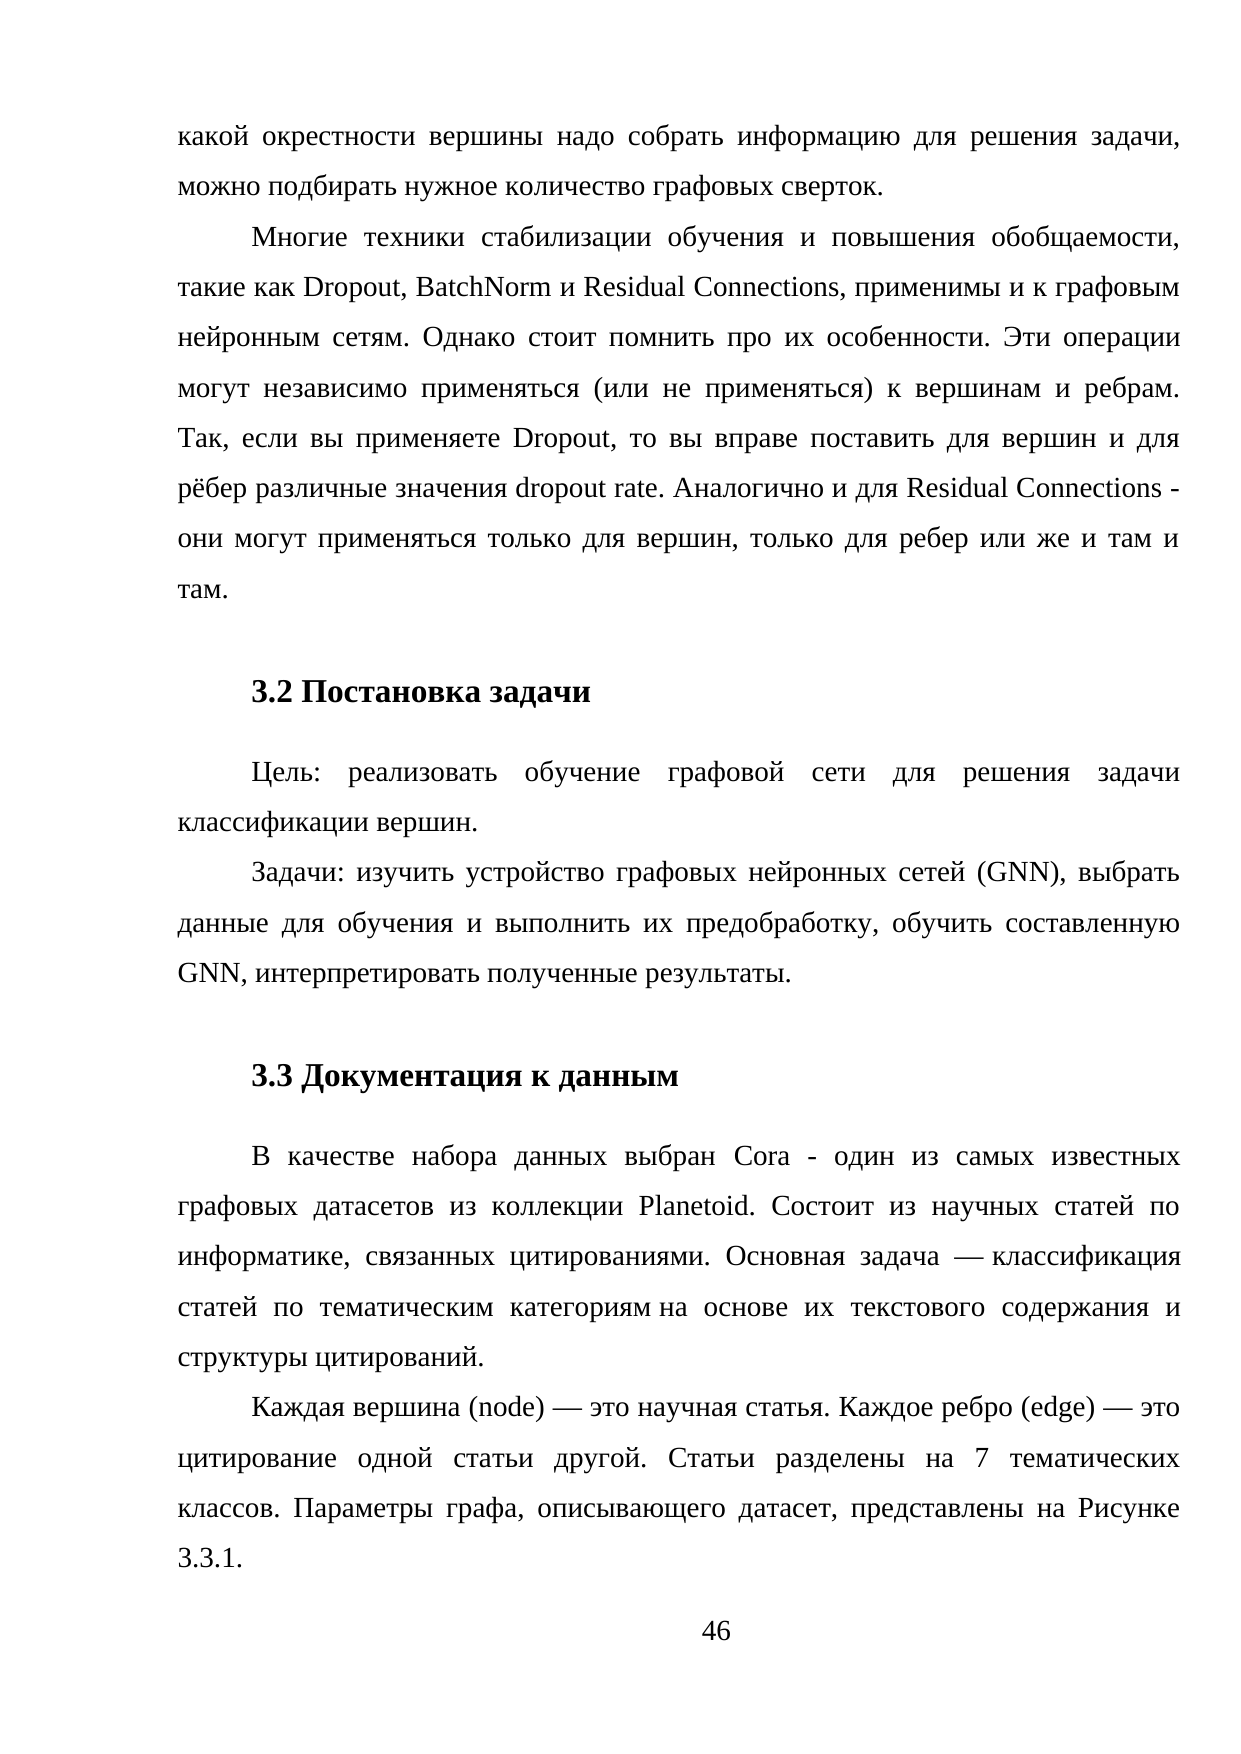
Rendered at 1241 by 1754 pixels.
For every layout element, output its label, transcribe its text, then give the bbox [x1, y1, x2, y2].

text Многие техники стабилизации обучения и повышения обобщаемости, такие как Dropout, BatchNorm и Residual Connections, применимы и к графовым нейронным сетям. Однако стоит помнить про их особенности. Эти операции могут независимо применяться (или не применяться) к вершинам и ребрам. Так, если вы применяете Dropout, то вы вправе поставить для вершин и для рёбер различные значения dropout rate. Аналогично и для Residual Connections - они могут применяться только для вершин, только для ребер или же и там и там. [177, 219, 1181, 604]
text Цель: реализовать обучение графовой сети для решения задачи классификации вершин. [177, 754, 1181, 838]
subtitle 3.2 Постановка задачи [177, 671, 1181, 709]
text Задачи: изучить устройство графовых нейронных сетей (GNN), выбрать данные для обучения и выполнить их предобработку, обучить составленную GNN, интерпретировать полученные результаты. [177, 854, 1181, 988]
subtitle 3.3 Документация к данным [177, 1055, 1181, 1094]
text Каждая вершина (node) — это научная статья. Каждое ребро (edge) — это цитирование одной статьи другой. Статьи разделены на 7 тематических классов. Параметры графа, описывающего датасет, представлены на Рисунке 3.3.1. [177, 1389, 1181, 1574]
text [177, 118, 1181, 202]
text В качестве набора данных выбран Cora - один из самых известных графовых датасетов из коллекции Planetoid. Состоит из научных статей по информатике, связанных цитированиями. Основная задача — классификация статей по тематическим категориям на основе их текстового содержания и структуры цитирований. [177, 1138, 1181, 1373]
